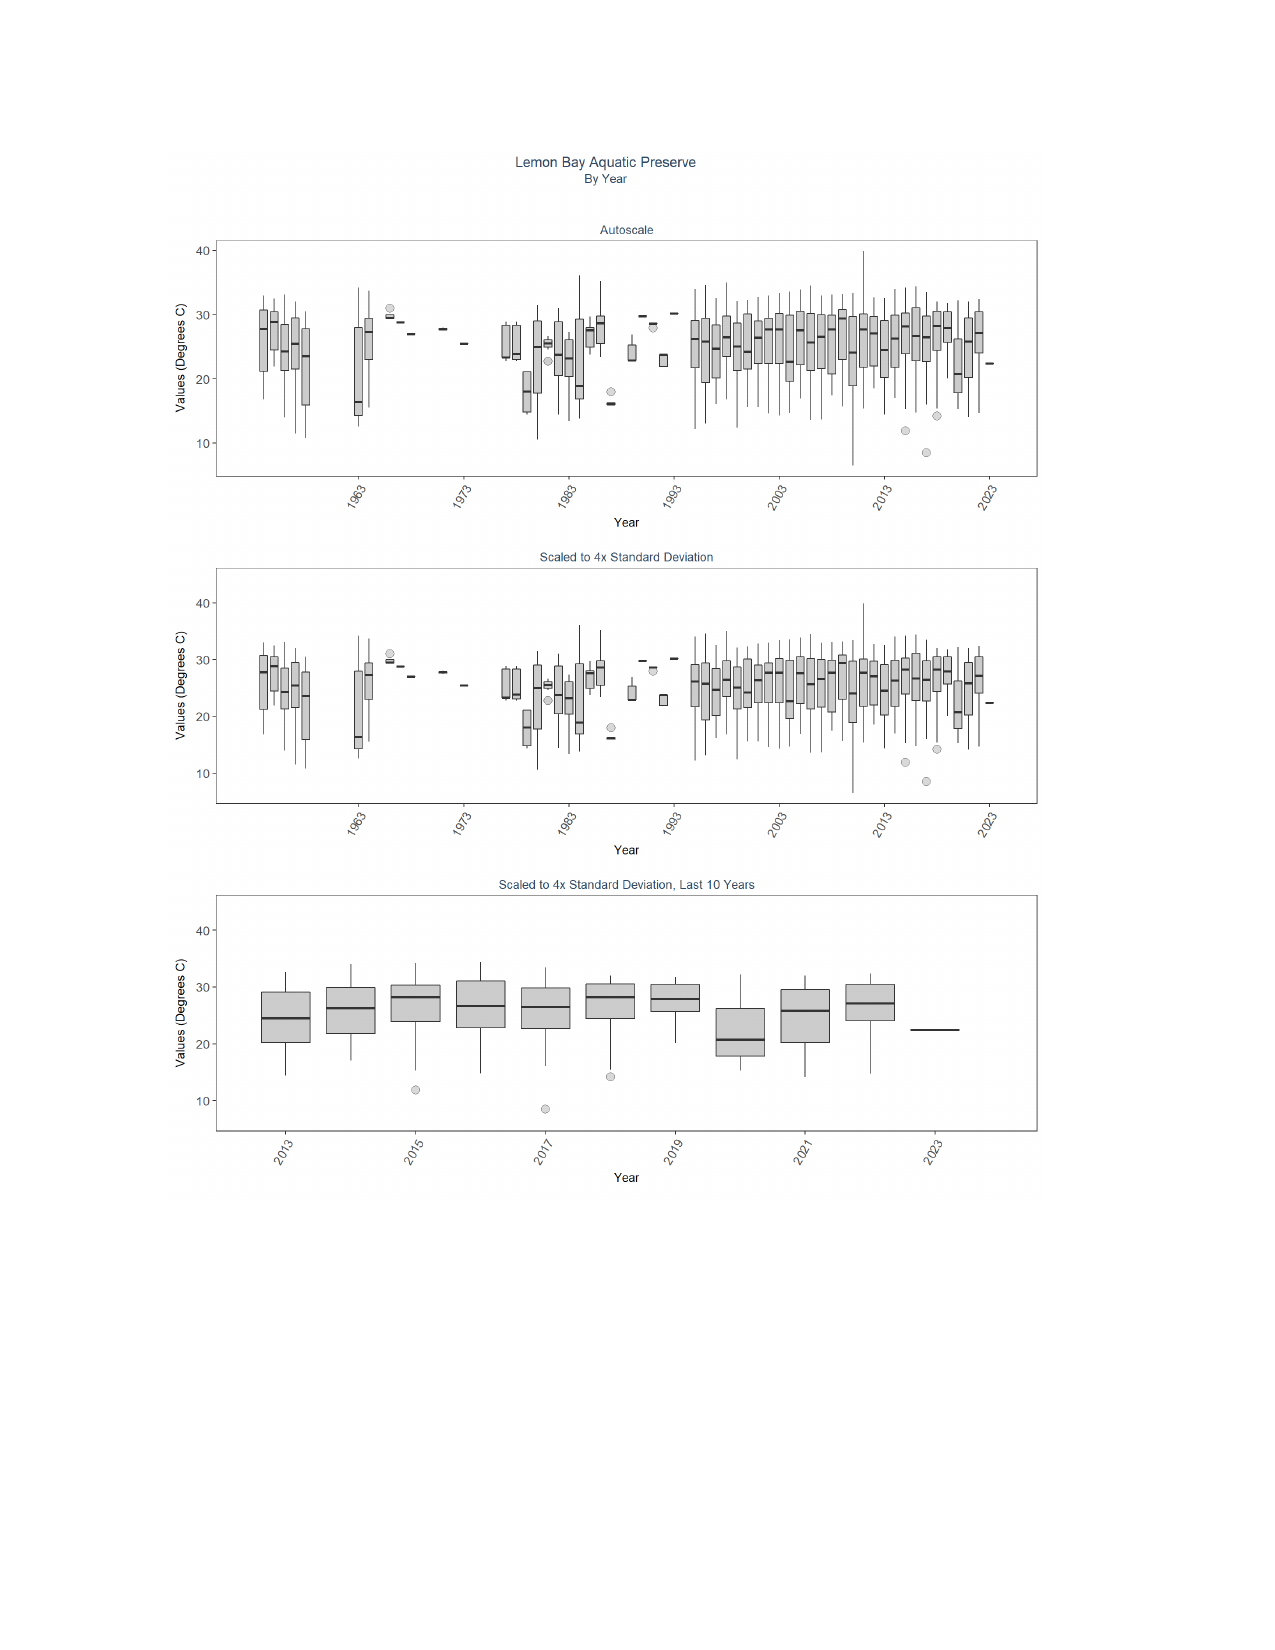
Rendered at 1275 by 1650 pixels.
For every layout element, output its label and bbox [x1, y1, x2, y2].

picture [168, 150, 1044, 1200]
